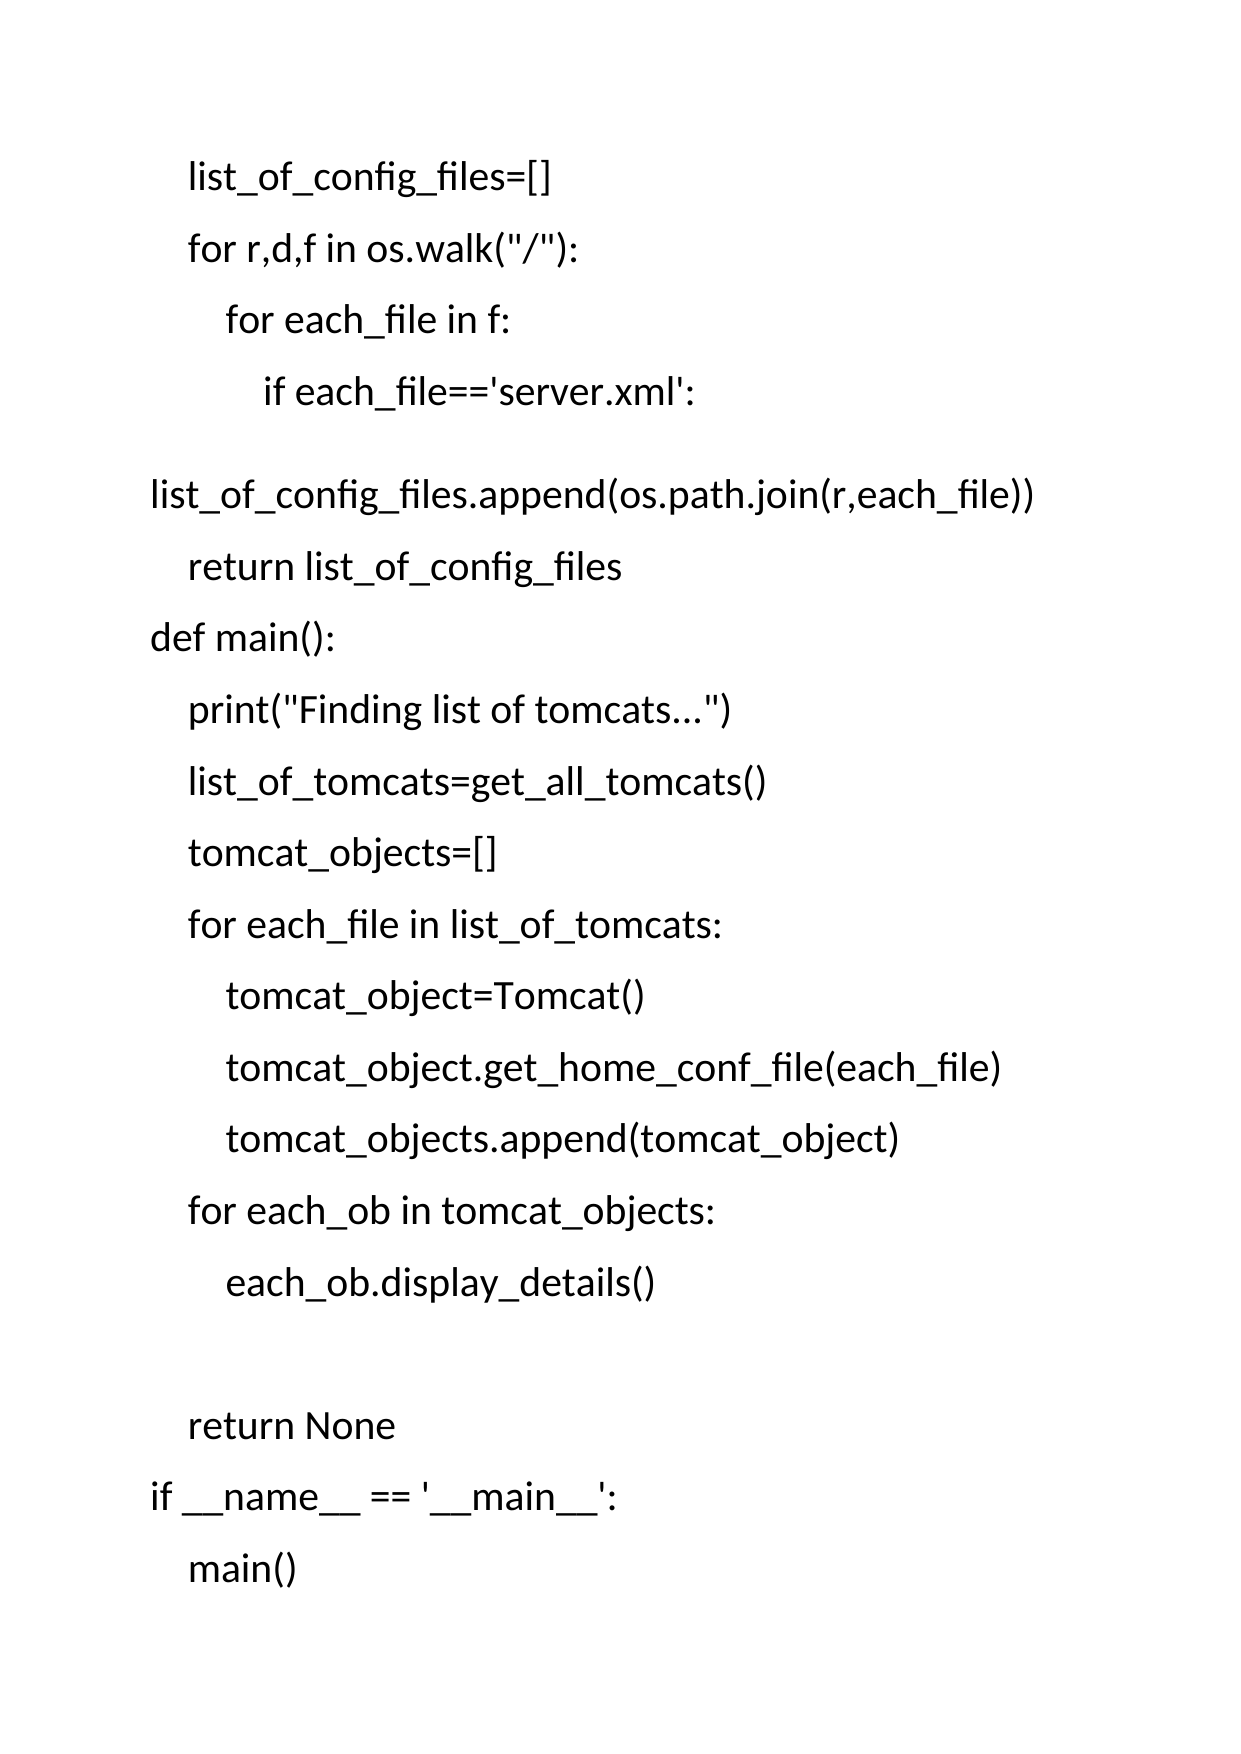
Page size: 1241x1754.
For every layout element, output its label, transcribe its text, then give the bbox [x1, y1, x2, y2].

text list_of_config_files=[] [150, 150, 1090, 201]
text for each_file in f: [150, 293, 1090, 344]
text print("Finding list of tomcats...") [150, 683, 1090, 734]
text list_of_config_files.append(os.path.join(r,each_file)) [150, 436, 1090, 519]
text for r,d,f in os.walk("/"): [150, 222, 1090, 272]
text for each_file in list_of_tomcats: [150, 898, 1090, 948]
text tomcat_object=Tomcat() [150, 969, 1090, 1020]
text list_of_tomcats=get_all_tomcats() [150, 754, 1090, 805]
text tomcat_object.get_home_conf_file(each_file) [150, 1041, 1090, 1092]
text tomcat_objects=[] [150, 826, 1090, 877]
text main() [150, 1542, 1090, 1593]
text each_ob.display_details() [150, 1256, 1090, 1306]
text tomcat_objects.append(tomcat_object) [150, 1112, 1090, 1163]
text return list_of_config_files [150, 540, 1090, 591]
text for each_ob in tomcat_objects: [150, 1184, 1090, 1235]
text if __name__ == '__main__': [150, 1470, 1090, 1521]
text return None [150, 1399, 1090, 1449]
text if each_file=='server.xml': [150, 365, 1090, 416]
text def main(): [150, 611, 1090, 662]
